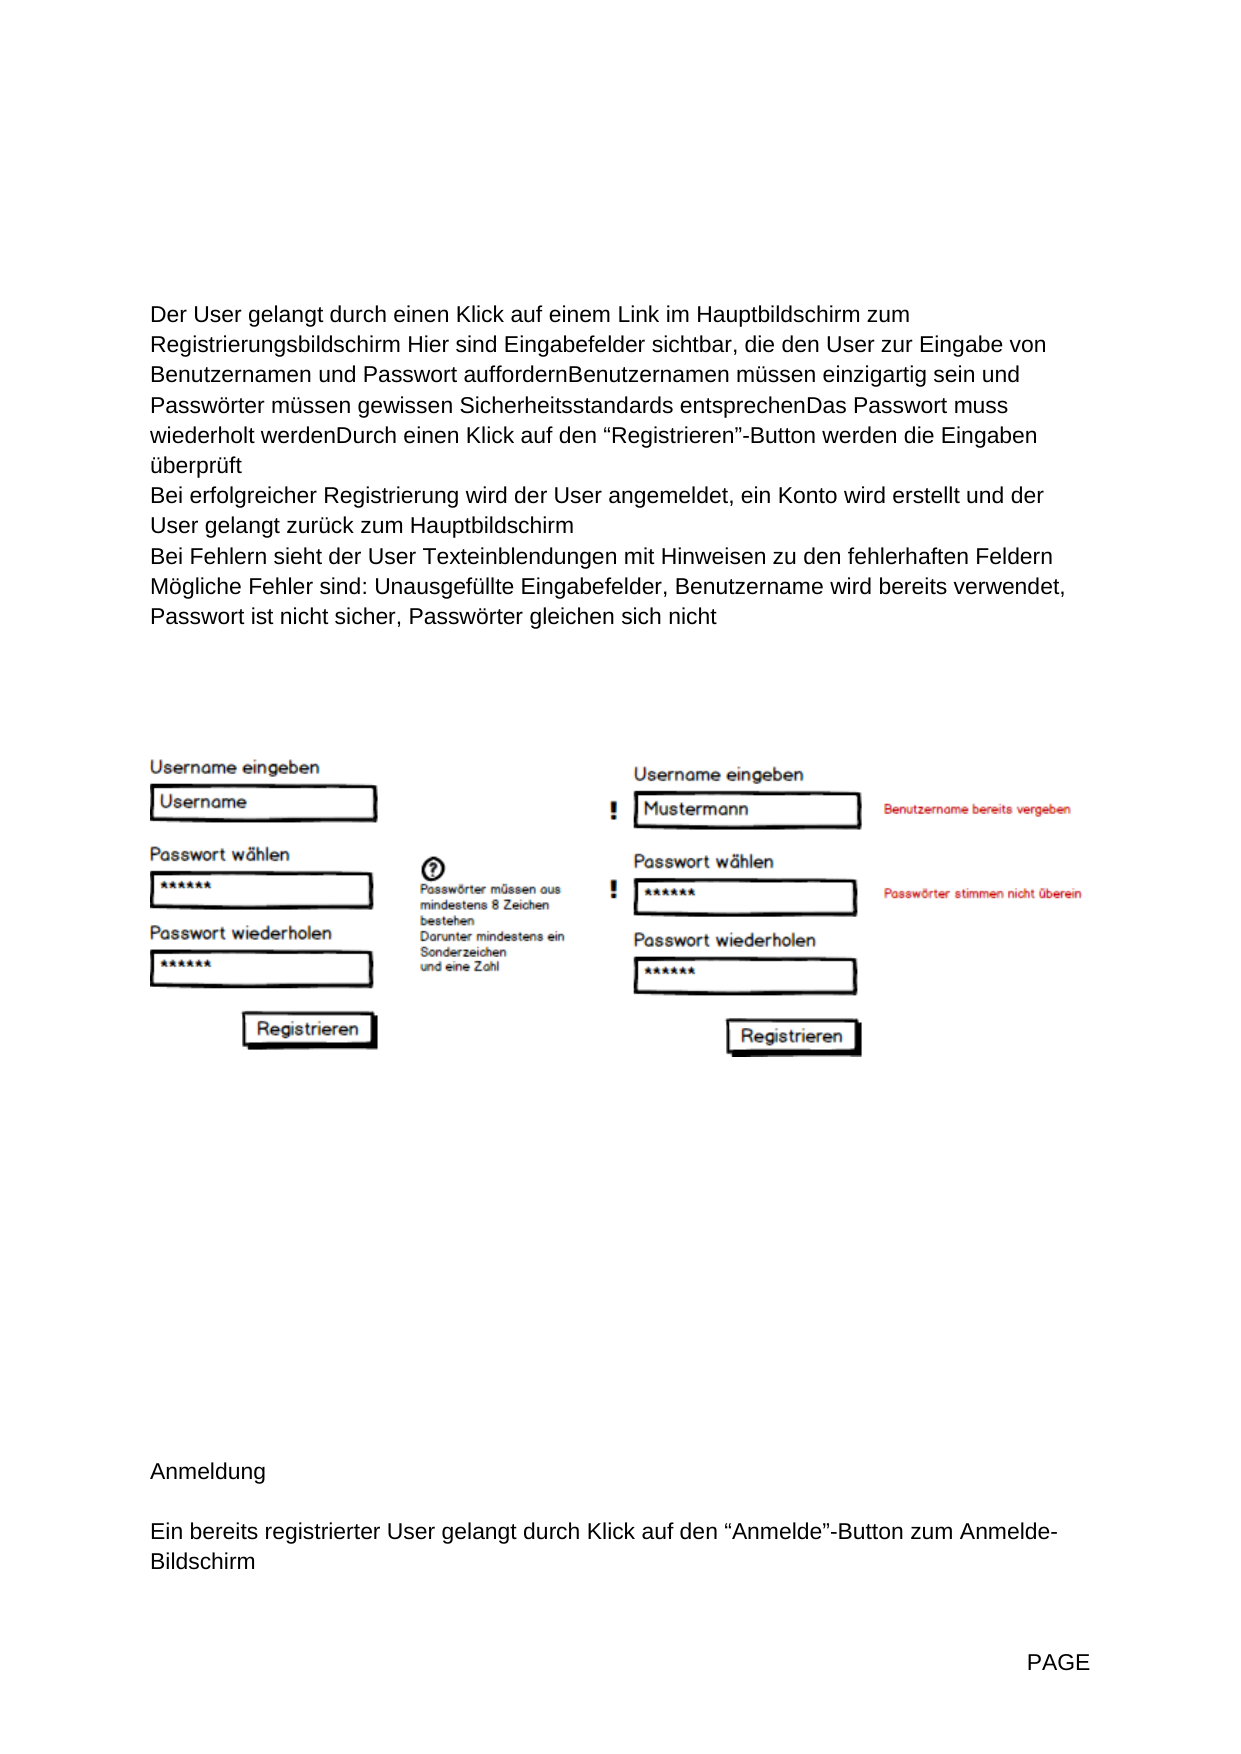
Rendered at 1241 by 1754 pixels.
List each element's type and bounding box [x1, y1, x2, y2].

picture [150, 754, 1091, 1057]
